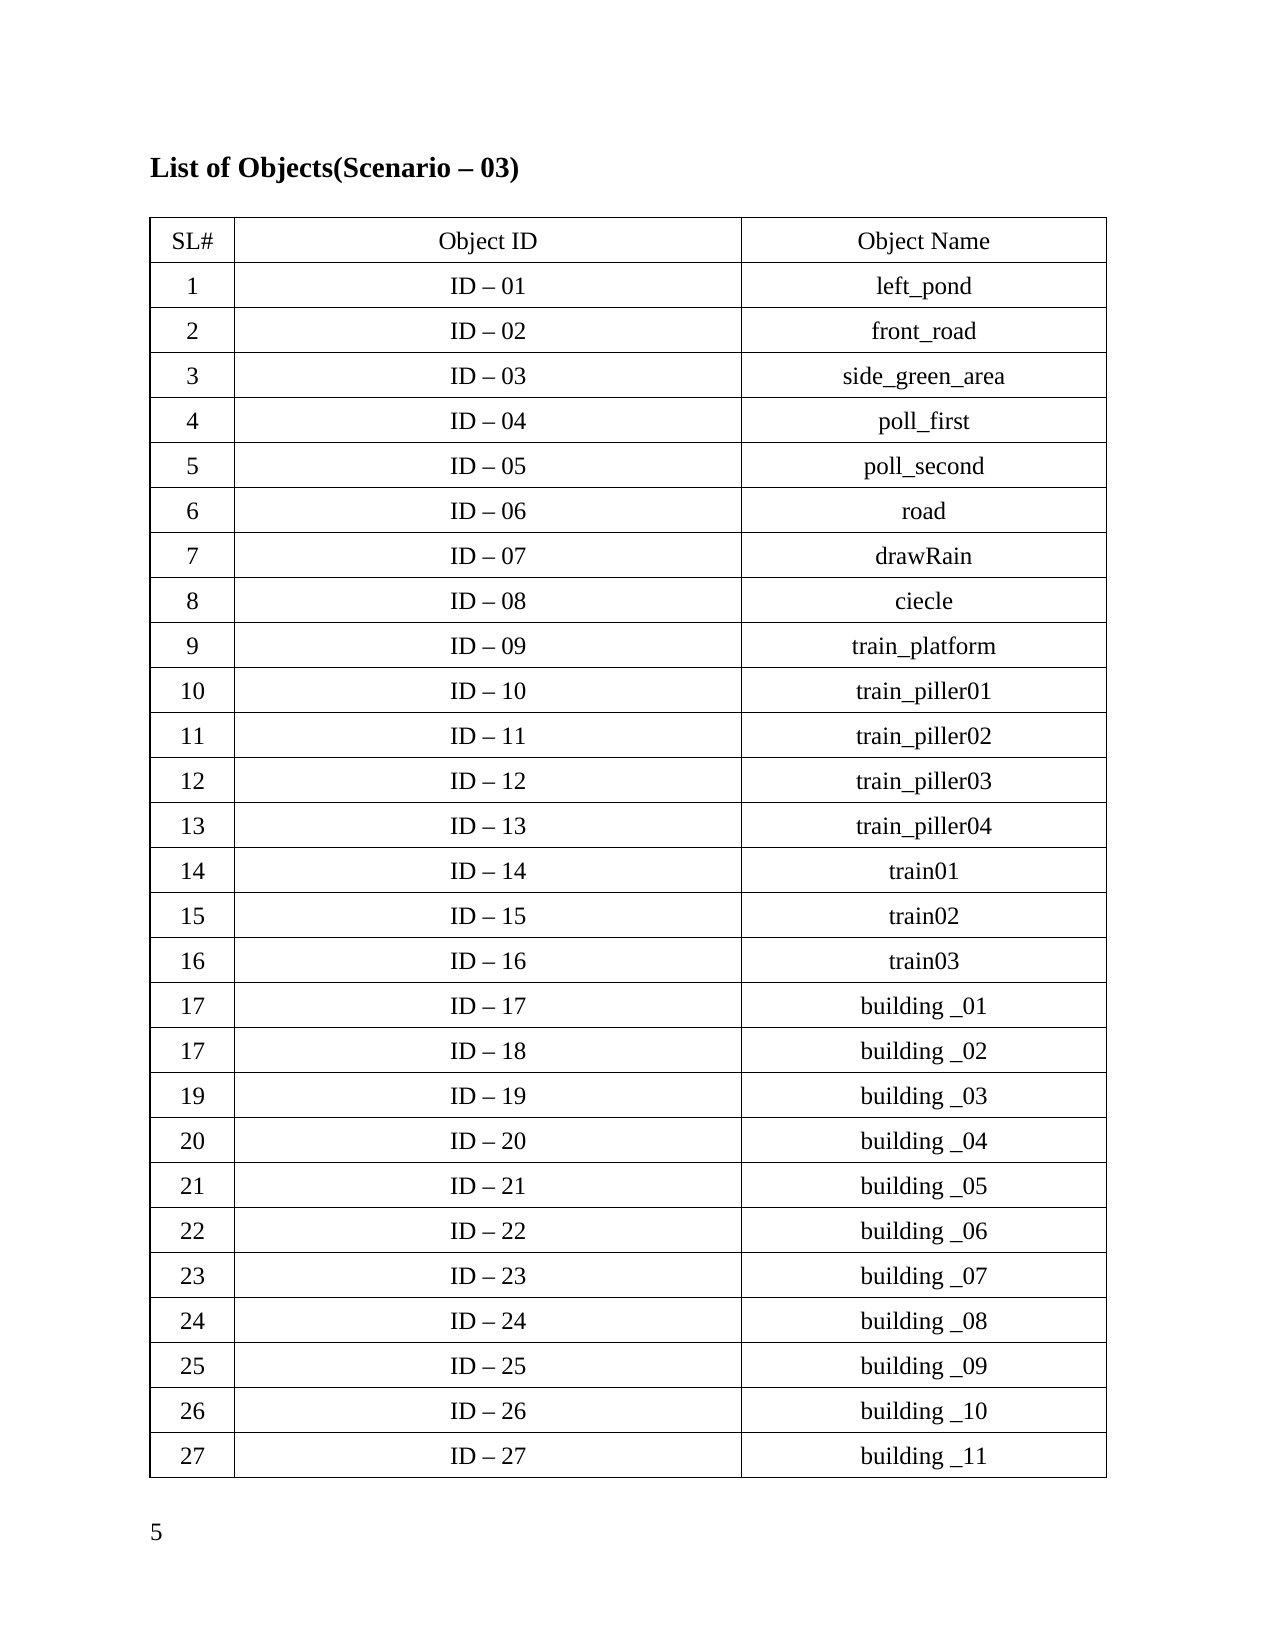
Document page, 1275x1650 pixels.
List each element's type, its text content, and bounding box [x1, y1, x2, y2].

table_cell train02 [742, 893, 1106, 937]
table_cell building _01 [742, 983, 1106, 1027]
table_cell ID – 27 [235, 1433, 741, 1477]
table_cell train_piller01 [742, 668, 1106, 712]
table_cell ID – 26 [235, 1388, 741, 1432]
table_cell train03 [742, 938, 1106, 982]
table_cell front_road [742, 308, 1106, 352]
table_cell building _02 [742, 1028, 1106, 1072]
table_cell ciecle [742, 578, 1106, 622]
table_cell 5 [151, 443, 234, 487]
table_cell ID – 04 [235, 398, 741, 442]
table_cell 3 [151, 353, 234, 397]
table_cell ID – 14 [235, 848, 741, 892]
text List of Objects(Scenario – 03) [150, 150, 1125, 183]
table_cell building _04 [742, 1118, 1106, 1162]
table_cell ID – 11 [235, 713, 741, 757]
table_cell 1 [151, 263, 234, 307]
table_cell ID – 07 [235, 533, 741, 577]
table_cell 24 [151, 1298, 234, 1342]
table_cell poll_second [742, 443, 1106, 487]
table_cell train_piller04 [742, 803, 1106, 847]
table_cell ID – 13 [235, 803, 741, 847]
table_cell ID – 12 [235, 758, 741, 802]
table_cell ID – 19 [235, 1073, 741, 1117]
table_cell ID – 15 [235, 893, 741, 937]
table_cell ID – 25 [235, 1343, 741, 1387]
table_cell building _05 [742, 1163, 1106, 1207]
table_cell building _10 [742, 1388, 1106, 1432]
table_cell drawRain [742, 533, 1106, 577]
table_cell building _11 [742, 1433, 1106, 1477]
table_cell side_green_area [742, 353, 1106, 397]
table_cell 7 [151, 533, 234, 577]
table_cell ID – 01 [235, 263, 741, 307]
table_cell building _06 [742, 1208, 1106, 1252]
table_cell 6 [151, 488, 234, 532]
table_cell train_platform [742, 623, 1106, 667]
table_cell 16 [151, 938, 234, 982]
table_cell poll_first [742, 398, 1106, 442]
table_cell 9 [151, 623, 234, 667]
table_cell 15 [151, 893, 234, 937]
table_cell 4 [151, 398, 234, 442]
table_cell 17 [151, 983, 234, 1027]
table_cell 10 [151, 668, 234, 712]
table_cell 14 [151, 848, 234, 892]
table_cell 2 [151, 308, 234, 352]
table_cell 20 [151, 1118, 234, 1162]
table_header Object Name [742, 218, 1106, 262]
table_header Object ID [235, 218, 741, 262]
table_cell ID – 16 [235, 938, 741, 982]
table_cell ID – 21 [235, 1163, 741, 1207]
table_cell ID – 23 [235, 1253, 741, 1297]
table_cell ID – 20 [235, 1118, 741, 1162]
table_cell ID – 03 [235, 353, 741, 397]
table_cell 8 [151, 578, 234, 622]
table_cell building _03 [742, 1073, 1106, 1117]
table_cell 23 [151, 1253, 234, 1297]
table_cell ID – 17 [235, 983, 741, 1027]
table_cell 13 [151, 803, 234, 847]
table_cell ID – 22 [235, 1208, 741, 1252]
table_cell 11 [151, 713, 234, 757]
table_cell 27 [151, 1433, 234, 1477]
table_cell ID – 02 [235, 308, 741, 352]
table_cell ID – 05 [235, 443, 741, 487]
table_cell train01 [742, 848, 1106, 892]
table_cell ID – 08 [235, 578, 741, 622]
table_cell 17 [151, 1028, 234, 1072]
table_cell train_piller03 [742, 758, 1106, 802]
table_cell left_pond [742, 263, 1106, 307]
table_cell ID – 06 [235, 488, 741, 532]
table_cell building _07 [742, 1253, 1106, 1297]
table_cell 19 [151, 1073, 234, 1117]
table_cell 22 [151, 1208, 234, 1252]
table_cell 21 [151, 1163, 234, 1207]
table_cell ID – 18 [235, 1028, 741, 1072]
table_cell road [742, 488, 1106, 532]
table_cell building _08 [742, 1298, 1106, 1342]
table_header SL# [151, 218, 234, 262]
table_cell 26 [151, 1388, 234, 1432]
table_cell 12 [151, 758, 234, 802]
table_cell building _09 [742, 1343, 1106, 1387]
table_cell ID – 09 [235, 623, 741, 667]
table_cell ID – 10 [235, 668, 741, 712]
table_cell 25 [151, 1343, 234, 1387]
table_cell train_piller02 [742, 713, 1106, 757]
table_cell ID – 24 [235, 1298, 741, 1342]
